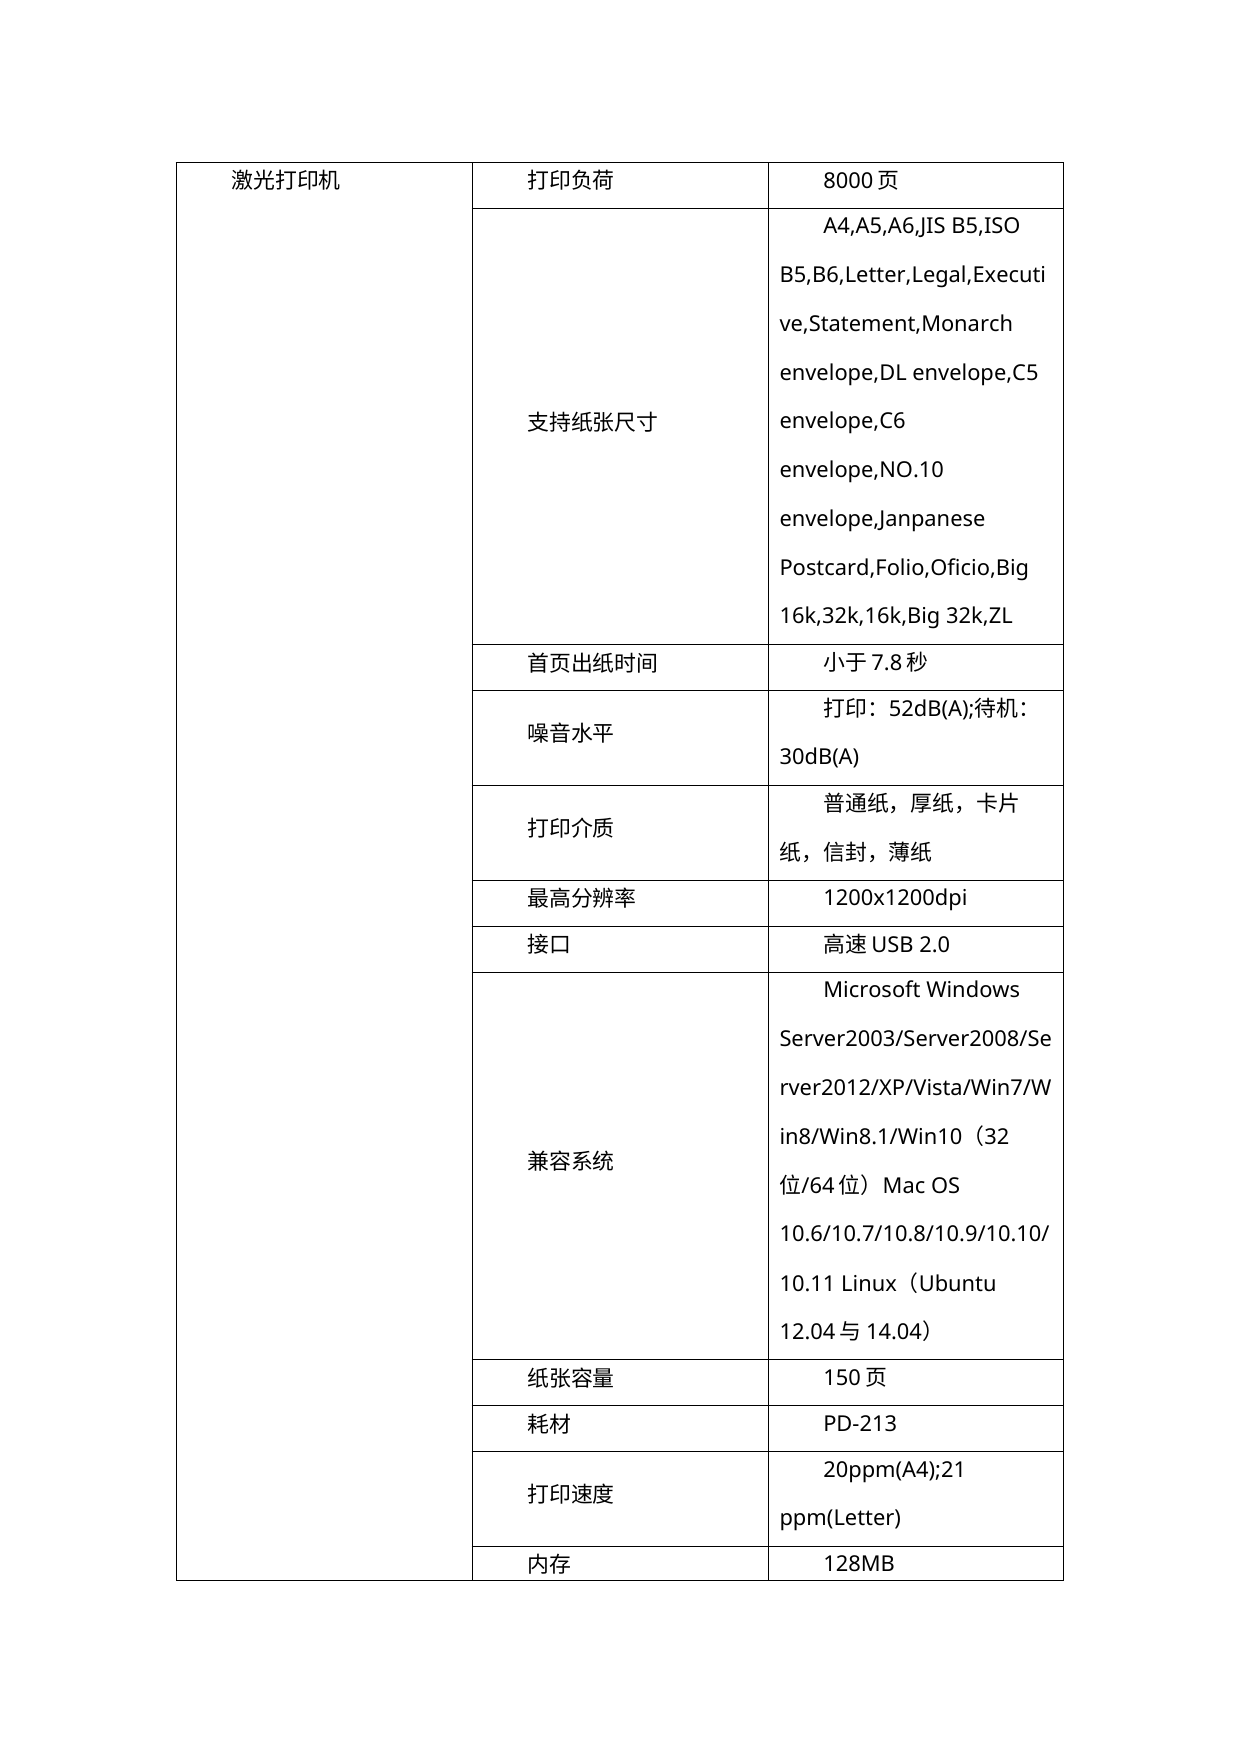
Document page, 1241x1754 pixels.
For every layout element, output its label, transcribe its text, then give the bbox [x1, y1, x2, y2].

table_cell PD-213 [769, 1406, 1063, 1451]
table_cell 150页 [769, 1360, 1063, 1405]
table_cell 噪音水平 [473, 691, 768, 785]
table_cell 纸张容量 [473, 1360, 768, 1405]
table_cell 首页出纸时间 [473, 645, 768, 690]
table_cell 支持纸张尺寸 [473, 209, 768, 644]
table_cell Microsoft Windows Server2003/Server2008/Server2012/XP/Vista/Win7/Win8/Win8.1/Win10（32位/64位）Mac OS 10.6/10.7/10.8/10.9/10.10/10.11 Linux（Ubuntu 12.04与14.04） [769, 973, 1063, 1359]
table_cell 打印：52dB(A);待机：30dB(A) [769, 691, 1063, 785]
table_cell 普通纸，厚纸，卡片纸，信封，薄纸 [769, 786, 1063, 880]
table_cell A4,A5,A6,JIS B5,ISO B5,B6,Letter,Legal,Executive,Statement,Monarch envelope,DL envelope,C5 envelope,C6 envelope,NO.10 envelope,Janpanese Postcard,Folio,Oficio,Big 16k,32k,16k,Big 32k,ZL [769, 209, 1063, 644]
table_cell 打印速度 [473, 1452, 768, 1546]
table_cell 小于7.8秒 [769, 645, 1063, 690]
table_cell 20ppm(A4);21 ppm(Letter) [769, 1452, 1063, 1546]
table_cell 接口 [473, 927, 768, 972]
table_cell 兼容系统 [473, 973, 768, 1359]
table_cell 高速USB 2.0 [769, 927, 1063, 972]
table_cell 最高分辨率 [473, 881, 768, 926]
table_cell 1200x1200dpi [769, 881, 1063, 926]
table_cell 128MB [769, 1547, 1063, 1579]
table_cell 内存 [473, 1547, 768, 1579]
table_cell 打印介质 [473, 786, 768, 880]
table_header 打印负荷 [473, 163, 768, 208]
table_header 激光打印机 [177, 163, 472, 1579]
table_cell 耗材 [473, 1406, 768, 1451]
table_header 8000页 [769, 163, 1063, 208]
